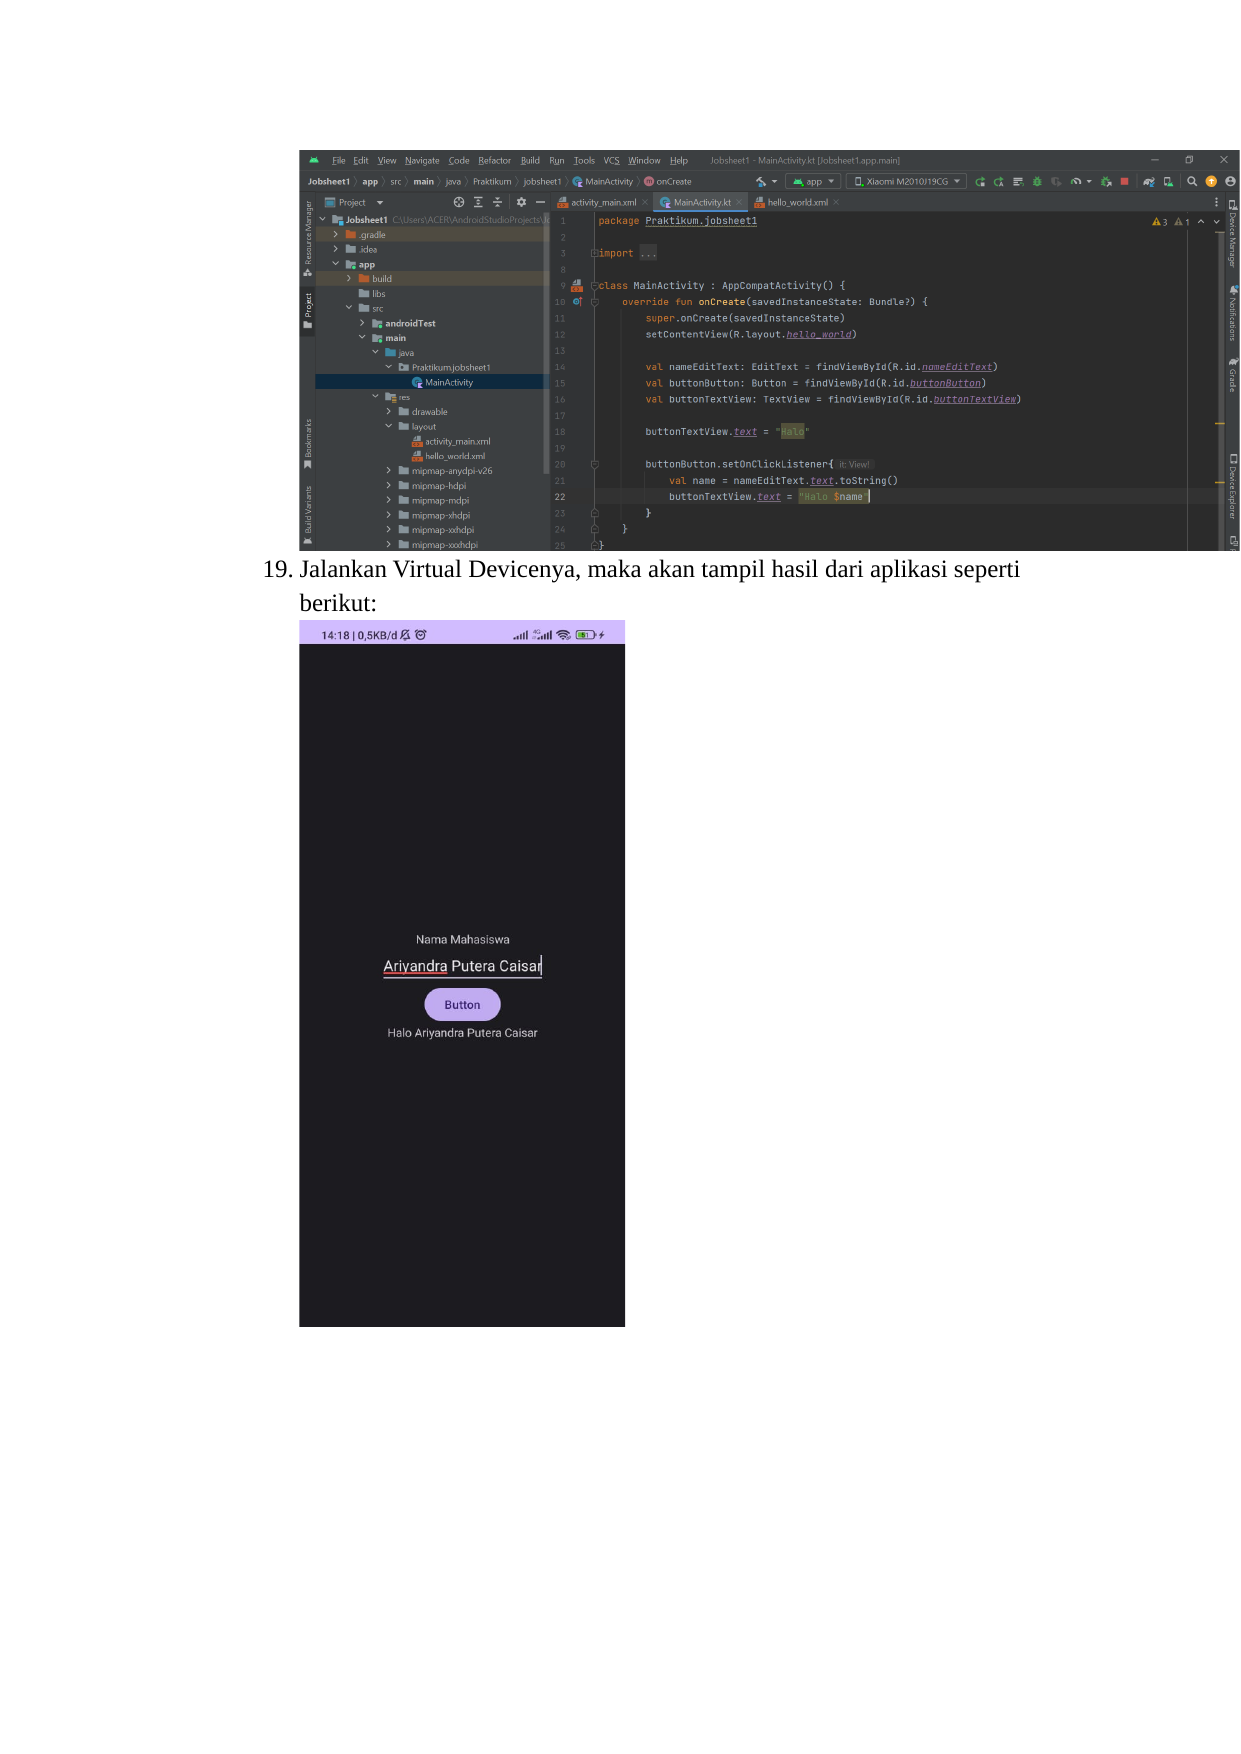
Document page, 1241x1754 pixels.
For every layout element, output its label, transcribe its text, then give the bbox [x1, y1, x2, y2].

picture [299, 620, 626, 1327]
list Jalankan Virtual Devicenya, maka akan tampil hasil dari aplikasi seperti berikut: [262, 554, 1090, 616]
picture [299, 150, 1240, 551]
